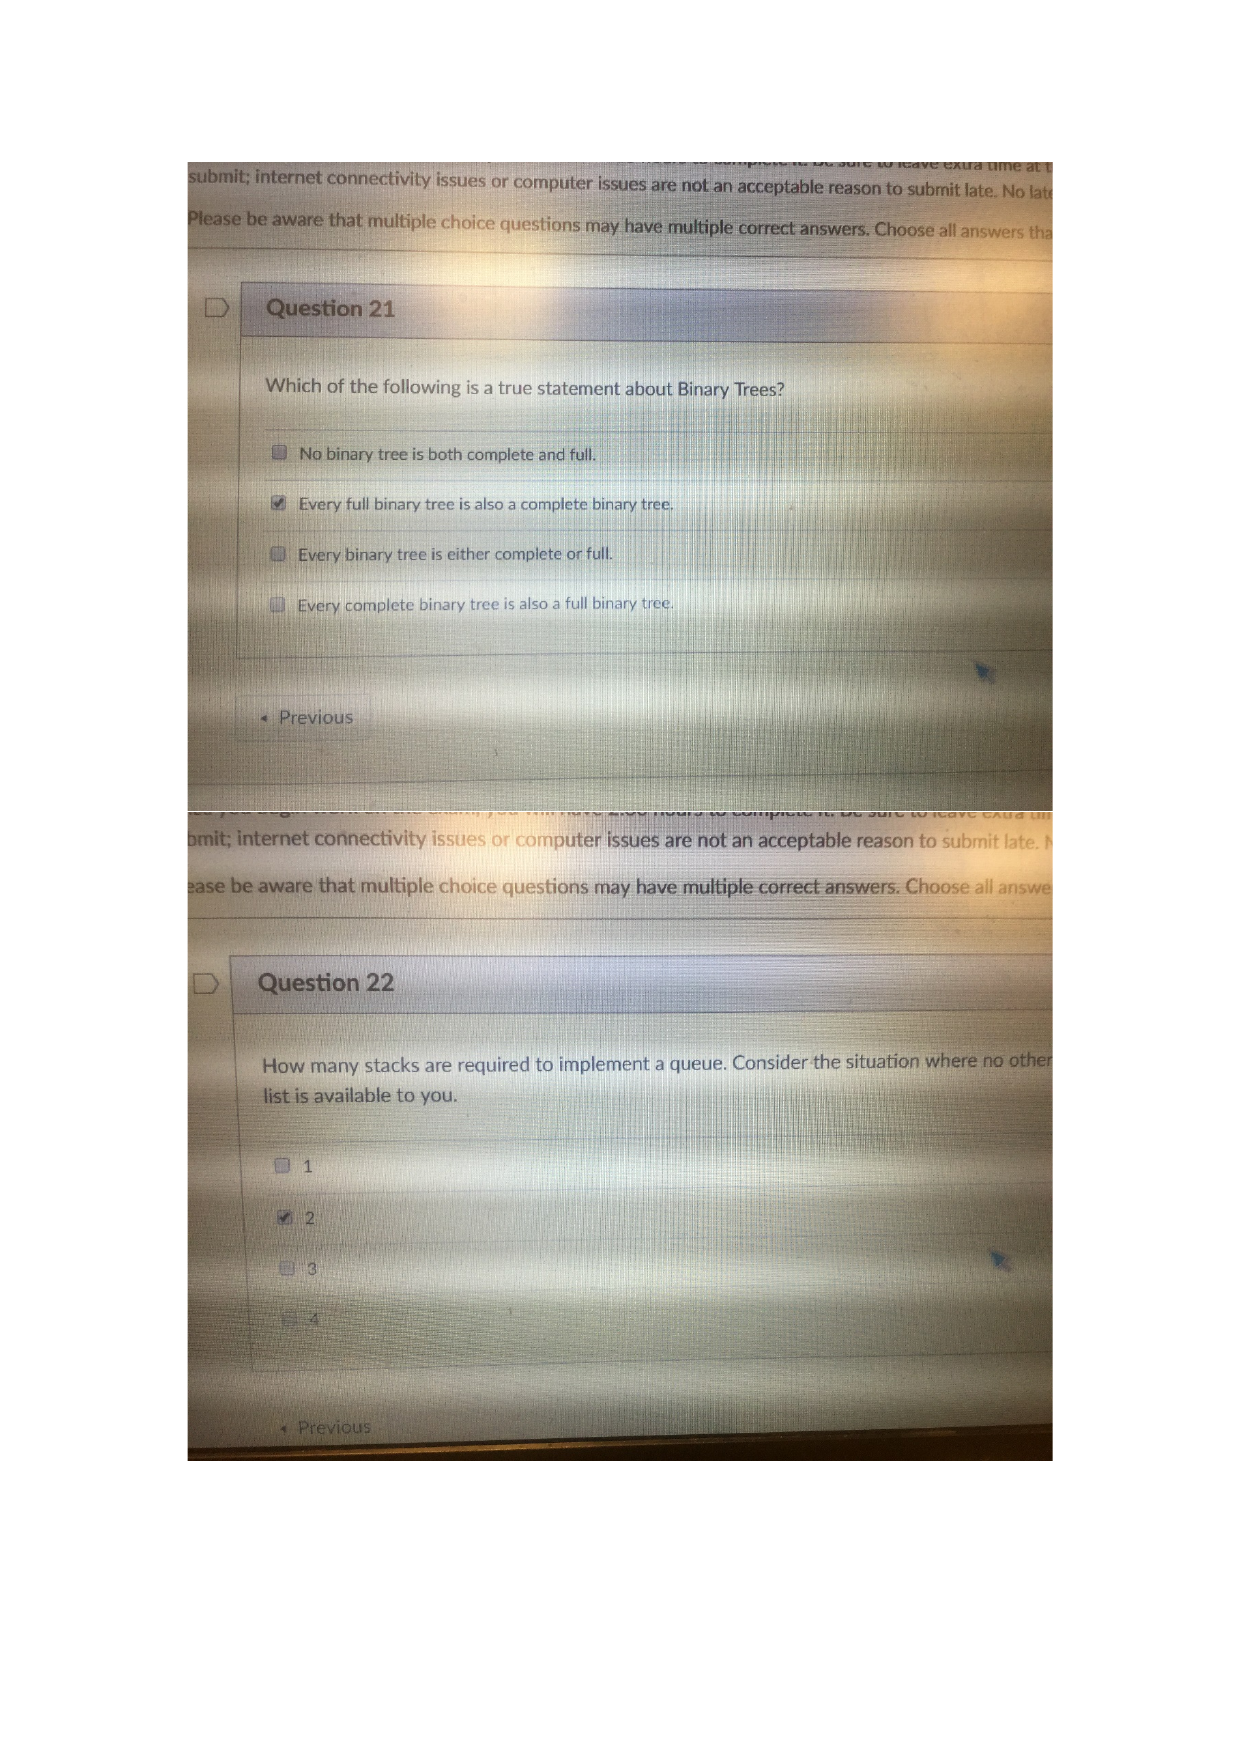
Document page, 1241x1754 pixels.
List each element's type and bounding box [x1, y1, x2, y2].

picture [187, 812, 1053, 1461]
picture [187, 162, 1053, 811]
